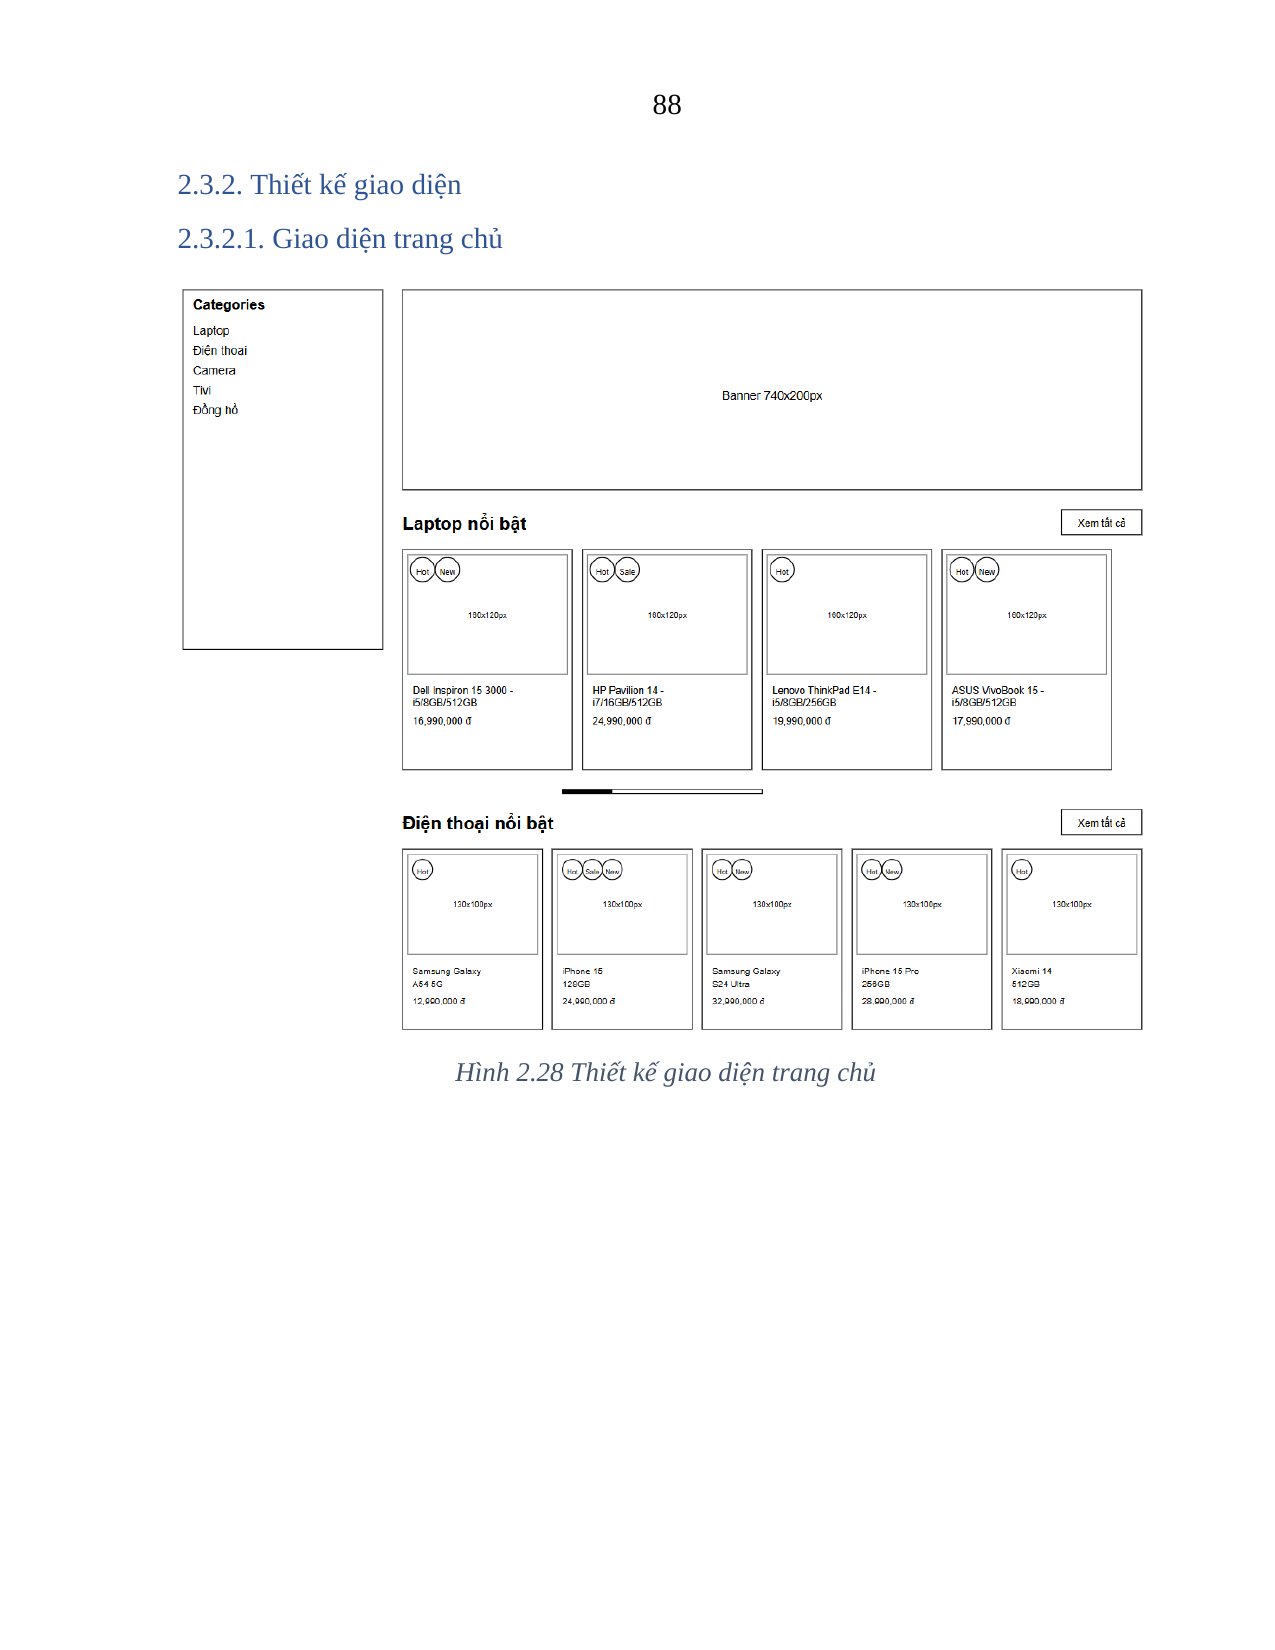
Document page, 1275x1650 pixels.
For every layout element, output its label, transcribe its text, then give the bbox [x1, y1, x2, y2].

subtitle Giao diện trang chủ [177, 222, 1157, 255]
subtitle Thiết kế giao diện [177, 167, 1157, 201]
picture [177, 284, 1157, 1036]
